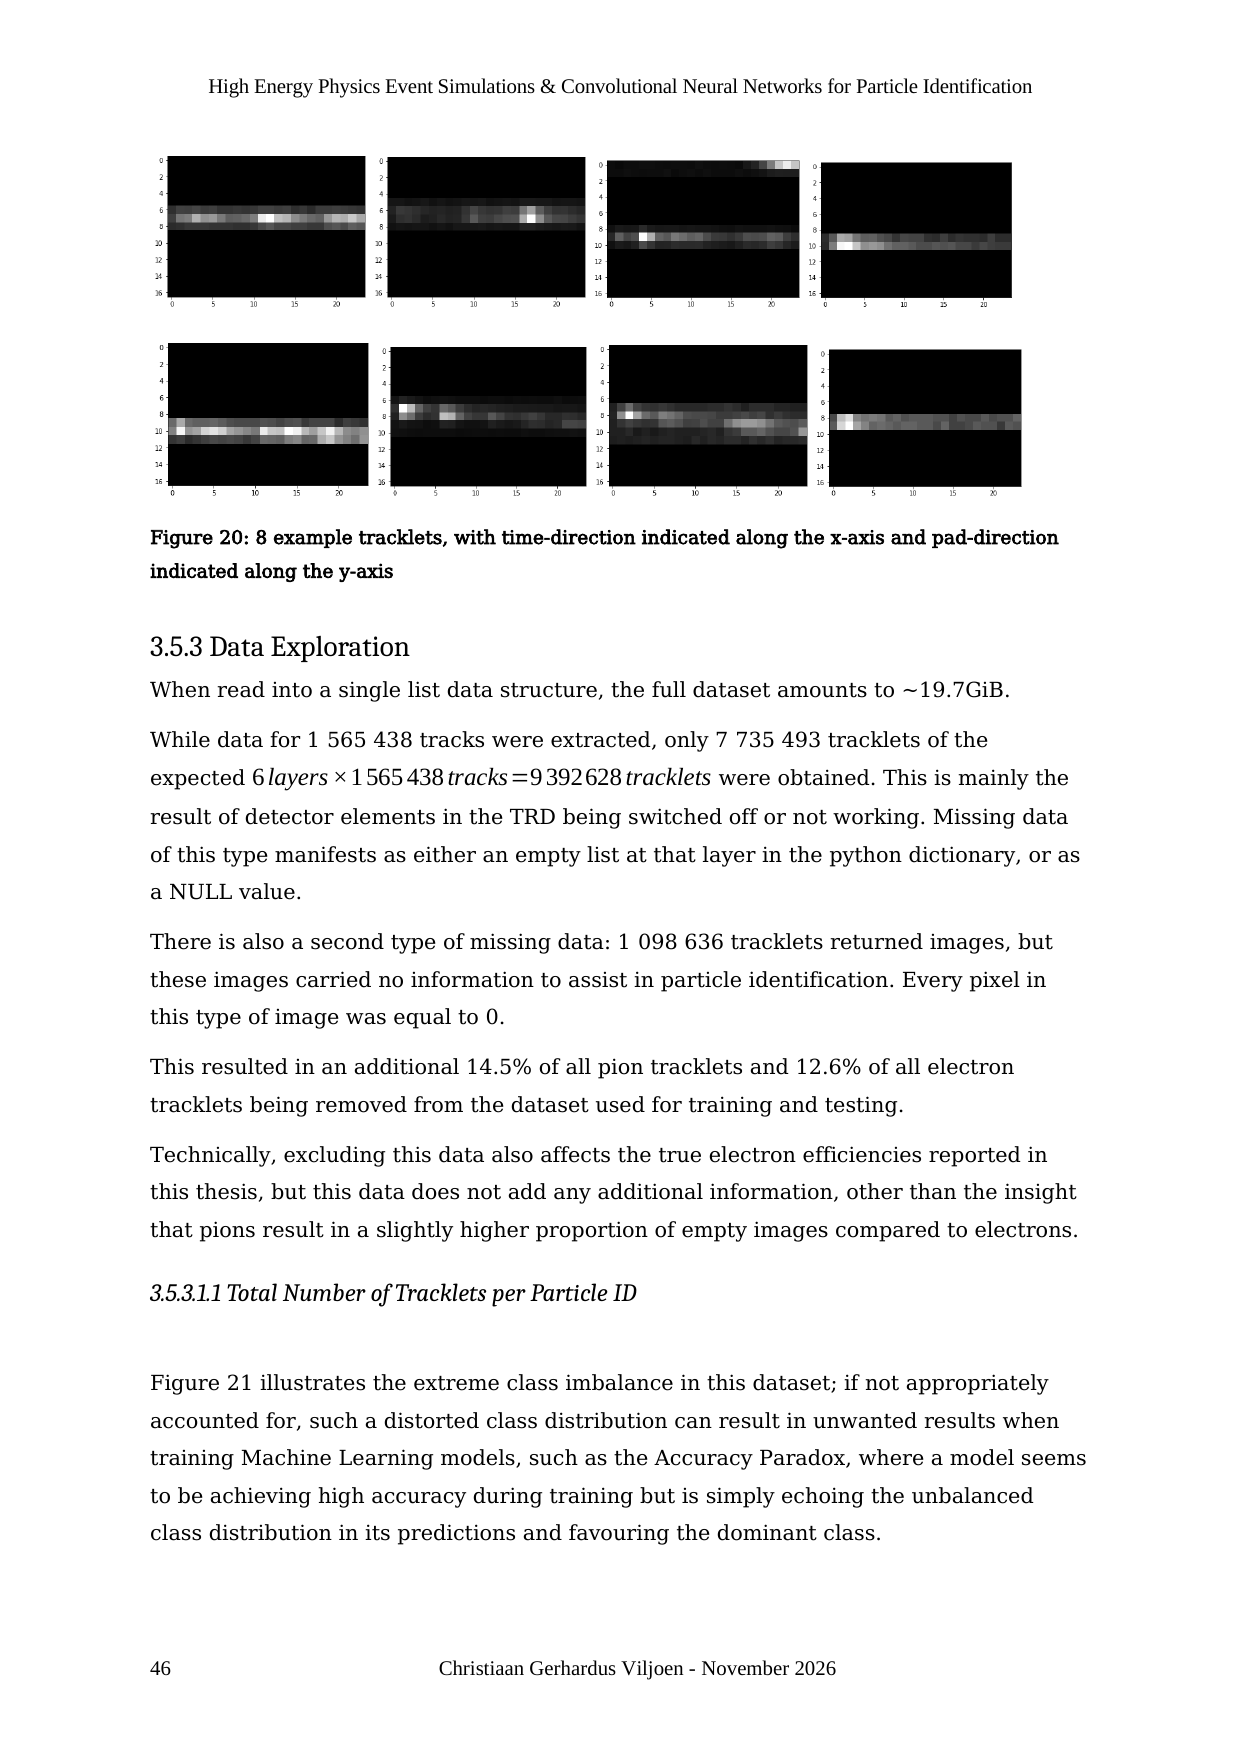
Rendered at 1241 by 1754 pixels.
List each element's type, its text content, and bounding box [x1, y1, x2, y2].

subtitle Data Exploration [150, 630, 1090, 664]
text Technically, excluding this data also affects the true electron efficiencies reported in this thesis, but this data does not add any additional information, other than the insight that pions result in a slightly higher proportion of empty images compared to electrons. [150, 1141, 1090, 1241]
text This resulted in an additional 14.5% of all pion tracklets and 12.6% of all electron tracklets being removed from the dataset used for training and testing. [150, 1054, 1090, 1116]
text While data for 1 565 438 tracks were extracted, only 7 735 493 tracklets of the expected were obtained. This is mainly the result of detector elements in the TRD being switched off or not working. Missing data of this type manifests as either an empty list at that layer in the python dictionary, or as a NULL value. [150, 726, 1090, 904]
text Figure 20 illustrates the extreme class imbalance in this dataset; if not appropriately accounted for, such a distorted class distribution can result in unwanted results when training Machine Learning models, such as the Accuracy Paradox, where a model seems to be achieving high accuracy during training but is simply echoing the unbalanced class distribution in its predictions and favouring the dominant class. [150, 1370, 1090, 1545]
picture [150, 336, 1027, 501]
text Figure 20: 8 example tracklets, with time-direction indicated along the x-axis and pad-direction indicated along the y-axis [150, 525, 1090, 582]
text When read into a single list data structure, the full dataset amounts to ~19.7GiB. [150, 676, 1090, 701]
subtitle Total Number of Tracklets per Particle ID [150, 1279, 1090, 1308]
picture [150, 150, 1017, 312]
text There is also a second type of missing data: 1 098 636 tracklets returned images, but these images carried no information to assist in particle identification. Every pixel in this type of image was equal to 0. [150, 929, 1090, 1029]
